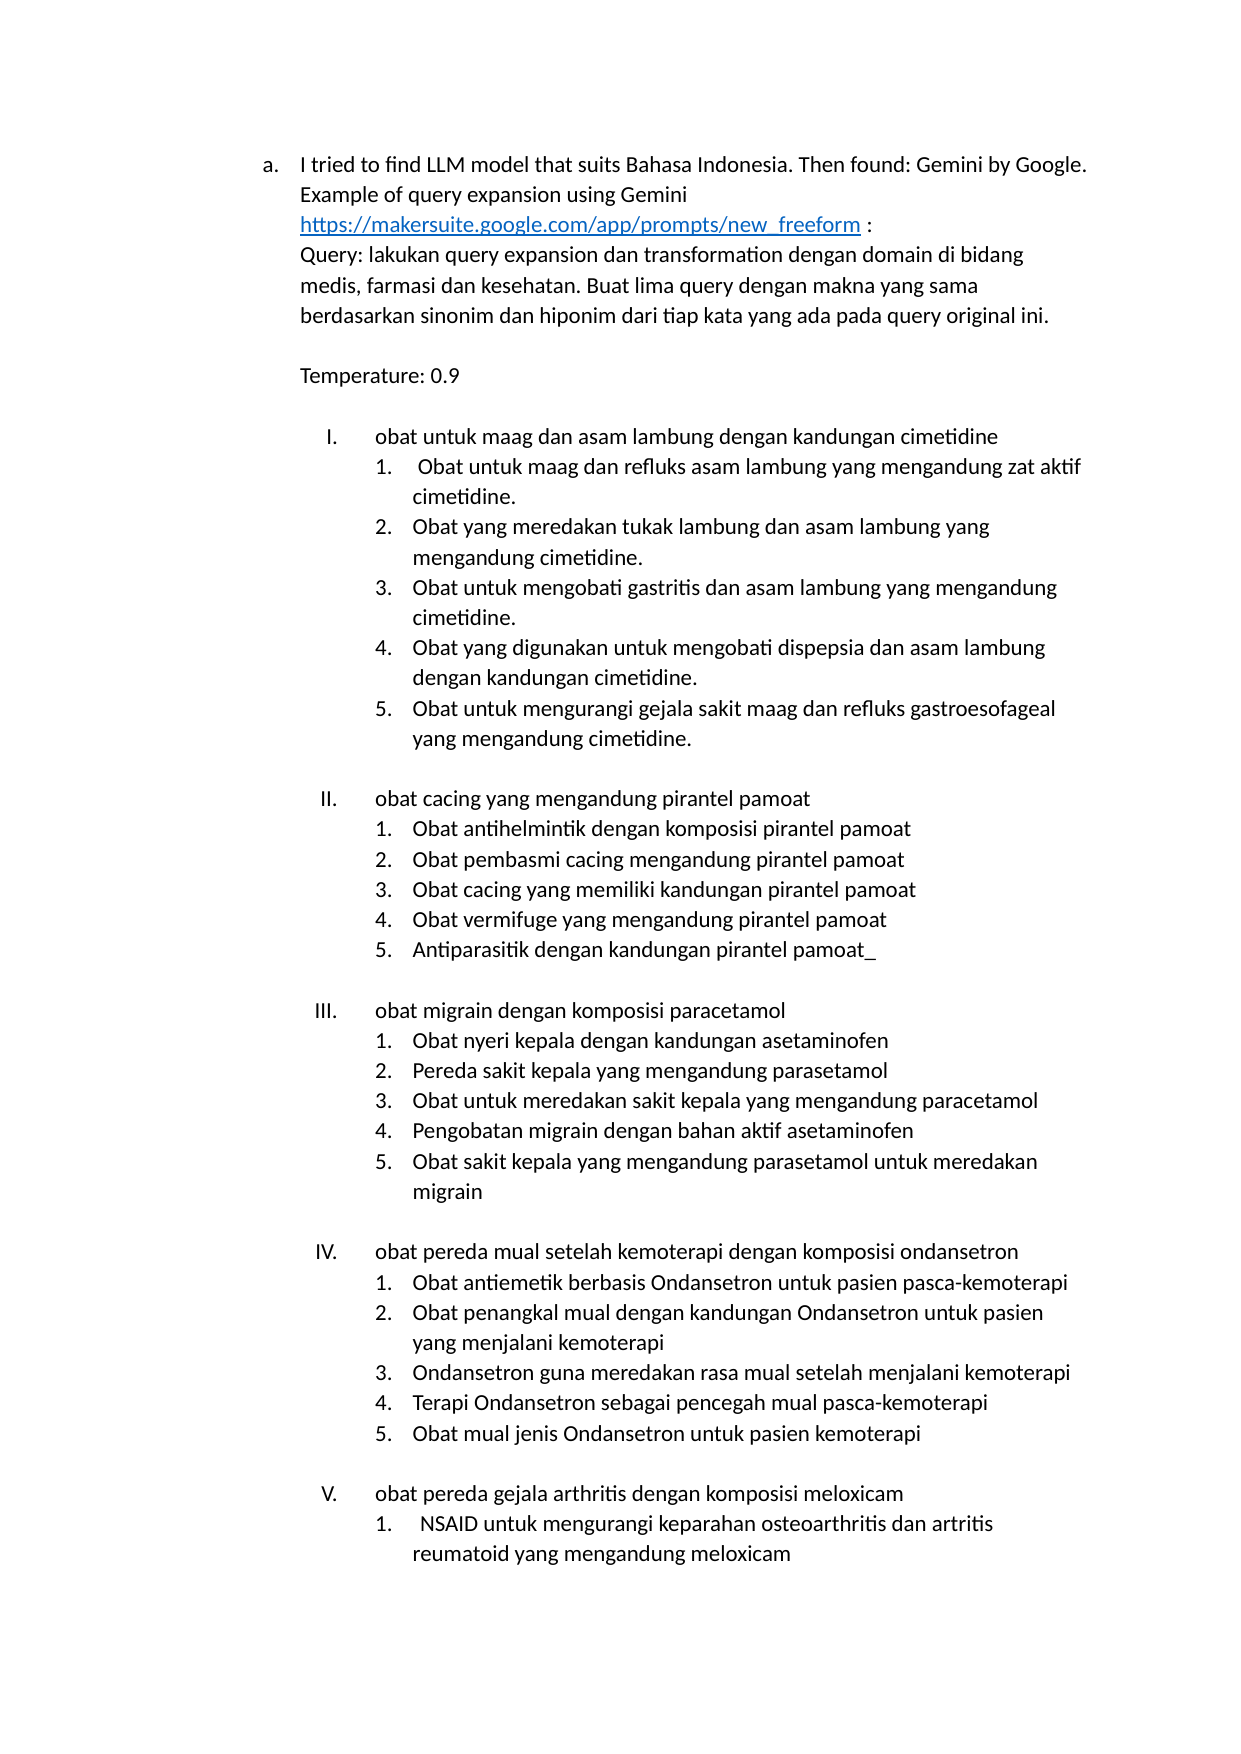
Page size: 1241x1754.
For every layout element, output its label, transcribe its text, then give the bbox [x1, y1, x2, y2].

list ﻿ ﻿NSAID untuk mengurangi keparahan osteoarthritis dan artritis reumatoid yang mengandung meloxicam [375, 1509, 1090, 1568]
list Obat cacing yang memiliki kandungan pirantel pamoat [375, 875, 1090, 903]
list Ondansetron guna meredakan rasa mual setelah menjalani kemoterapi [375, 1358, 1090, 1386]
list Obat nyeri kepala dengan kandungan asetaminofen [375, 1026, 1090, 1054]
list Pengobatan migrain dengan bahan aktif asetaminofen [375, 1117, 1090, 1145]
list Obat vermifuge yang mengandung pirantel pamoat [375, 905, 1090, 933]
list Terapi Ondansetron sebagai pencegah mual pasca-kemoterapi [375, 1388, 1090, 1417]
list Temperature: 0.9 [300, 361, 1090, 389]
list Obat antihelmintik dengan komposisi pirantel pamoat [375, 814, 1090, 843]
list Obat untuk mengurangi gejala sakit maag dan refluks gastroesofageal yang mengandung cimetidine. [375, 694, 1090, 752]
list obat pereda mual setelah kemoterapi dengan komposisi ondansetron [337, 1237, 1090, 1266]
list Antiparasitik dengan kandungan pirantel pamoat_ [375, 935, 1090, 963]
list Obat sakit kepala yang mengandung parasetamol untuk meredakan migrain [375, 1147, 1090, 1205]
list Obat pembasmi cacing mengandung pirantel pamoat [375, 845, 1090, 873]
list Obat untuk mengobati gastritis dan asam lambung yang mengandung cimetidine. [375, 573, 1090, 631]
list I tried to find LLM model that suits Bahasa Indonesia. Then found: Gemini by Google. Example of query expansion using Gemini https://makersuite.google.com/app/prompts/new_freeform : [262, 150, 1090, 238]
list obat untuk maag dan asam lambung dengan kandungan cimetidine [337, 422, 1090, 450]
list obat cacing yang mengandung pirantel pamoat [337, 784, 1090, 812]
list Obat penangkal mual dengan kandungan Ondansetron untuk pasien yang menjalani kemoterapi [375, 1298, 1090, 1356]
list Obat yang meredakan tukak lambung dan asam lambung yang mengandung cimetidine. [375, 512, 1090, 571]
list Obat antiemetik berbasis Ondansetron untuk pasien pasca-kemoterapi [375, 1268, 1090, 1296]
list Obat untuk maag dan refluks asam lambung yang mengandung zat aktif cimetidine. [375, 452, 1090, 510]
list obat migrain dengan komposisi paracetamol [337, 996, 1090, 1024]
list Query: lakukan query expansion dan transformation dengan domain di bidang medis, farmasi dan kesehatan. Buat lima query dengan makna yang sama berdasarkan sinonim dan hiponim dari tiap kata yang ada pada query original ini. [300, 241, 1090, 329]
list Obat yang digunakan untuk mengobati dispepsia dan asam lambung dengan kandungan cimetidine. [375, 633, 1090, 692]
list obat pereda gejala arthritis dengan komposisi meloxicam [337, 1479, 1090, 1507]
list Pereda sakit kepala yang mengandung parasetamol [375, 1056, 1090, 1084]
list Obat mual jenis Ondansetron untuk pasien kemoterapi [375, 1419, 1090, 1447]
list Obat untuk meredakan sakit kepala yang mengandung paracetamol [375, 1086, 1090, 1114]
